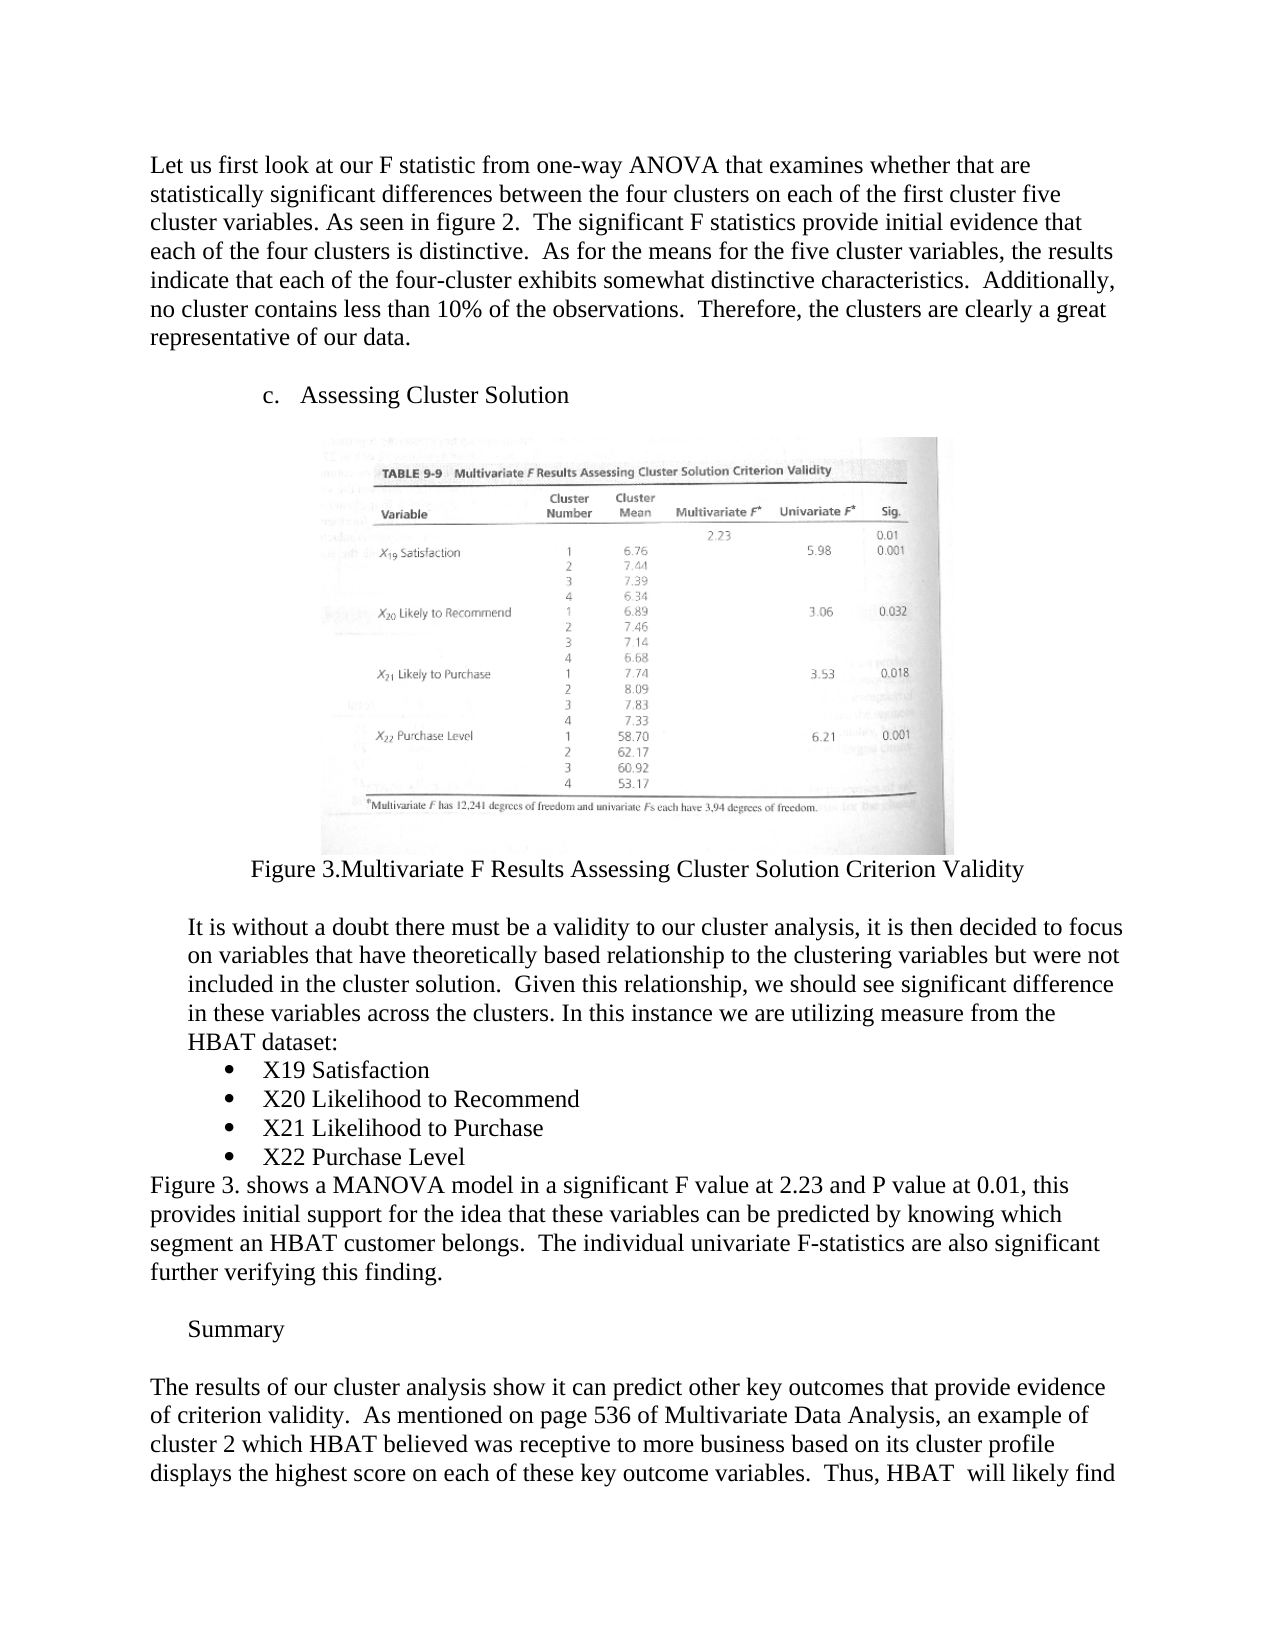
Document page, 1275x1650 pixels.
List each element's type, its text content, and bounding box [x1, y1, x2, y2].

text Let us first look at our F statistic from one-way ANOVA that examines whether that are statistically significant differences between the four clusters on each of the first cluster five cluster variables. As seen in figure 2. The significant F statistics provide initial evidence that each of the four clusters is distinctive. As for the means for the five cluster variables, the results indicate that each of the four-cluster exhibits somewhat distinctive characteristics. Additionally, no cluster contains less than 10% of the observations. Therefore, the clusters are clearly a great representative of our data. [150, 150, 1125, 351]
list X19 Satisfaction [225, 1055, 1125, 1084]
picture [320, 437, 955, 855]
text It is without a doubt there must be a validity to our cluster analysis, it is then decided to focus on variables that have theoretically based relationship to the clustering variables but were not included in the cluster solution. Given this relationship, we should see significant difference in these variables across the clusters. In this instance we are utilizing measure from the HBAT dataset: [187, 912, 1125, 1055]
list X21 Likelihood to Purchase [225, 1113, 1125, 1142]
list Assessing Cluster Solution [262, 380, 1125, 409]
text Figure 3.Multivariate F Results Assessing Cluster Solution Criterion Validity [150, 854, 1125, 883]
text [150, 1372, 1125, 1487]
text Summary [187, 1314, 1125, 1343]
list X22 Purchase Level [225, 1142, 1125, 1170]
text Figure 3. shows a MANOVA model in a significant F value at 2.23 and P value at 0.01, this provides initial support for the idea that these variables can be predicted by knowing which segment an HBAT customer belongs. The individual univariate F-statistics are also significant further verifying this finding. [150, 1170, 1125, 1285]
list X20 Likelihood to Recommend [225, 1084, 1125, 1113]
